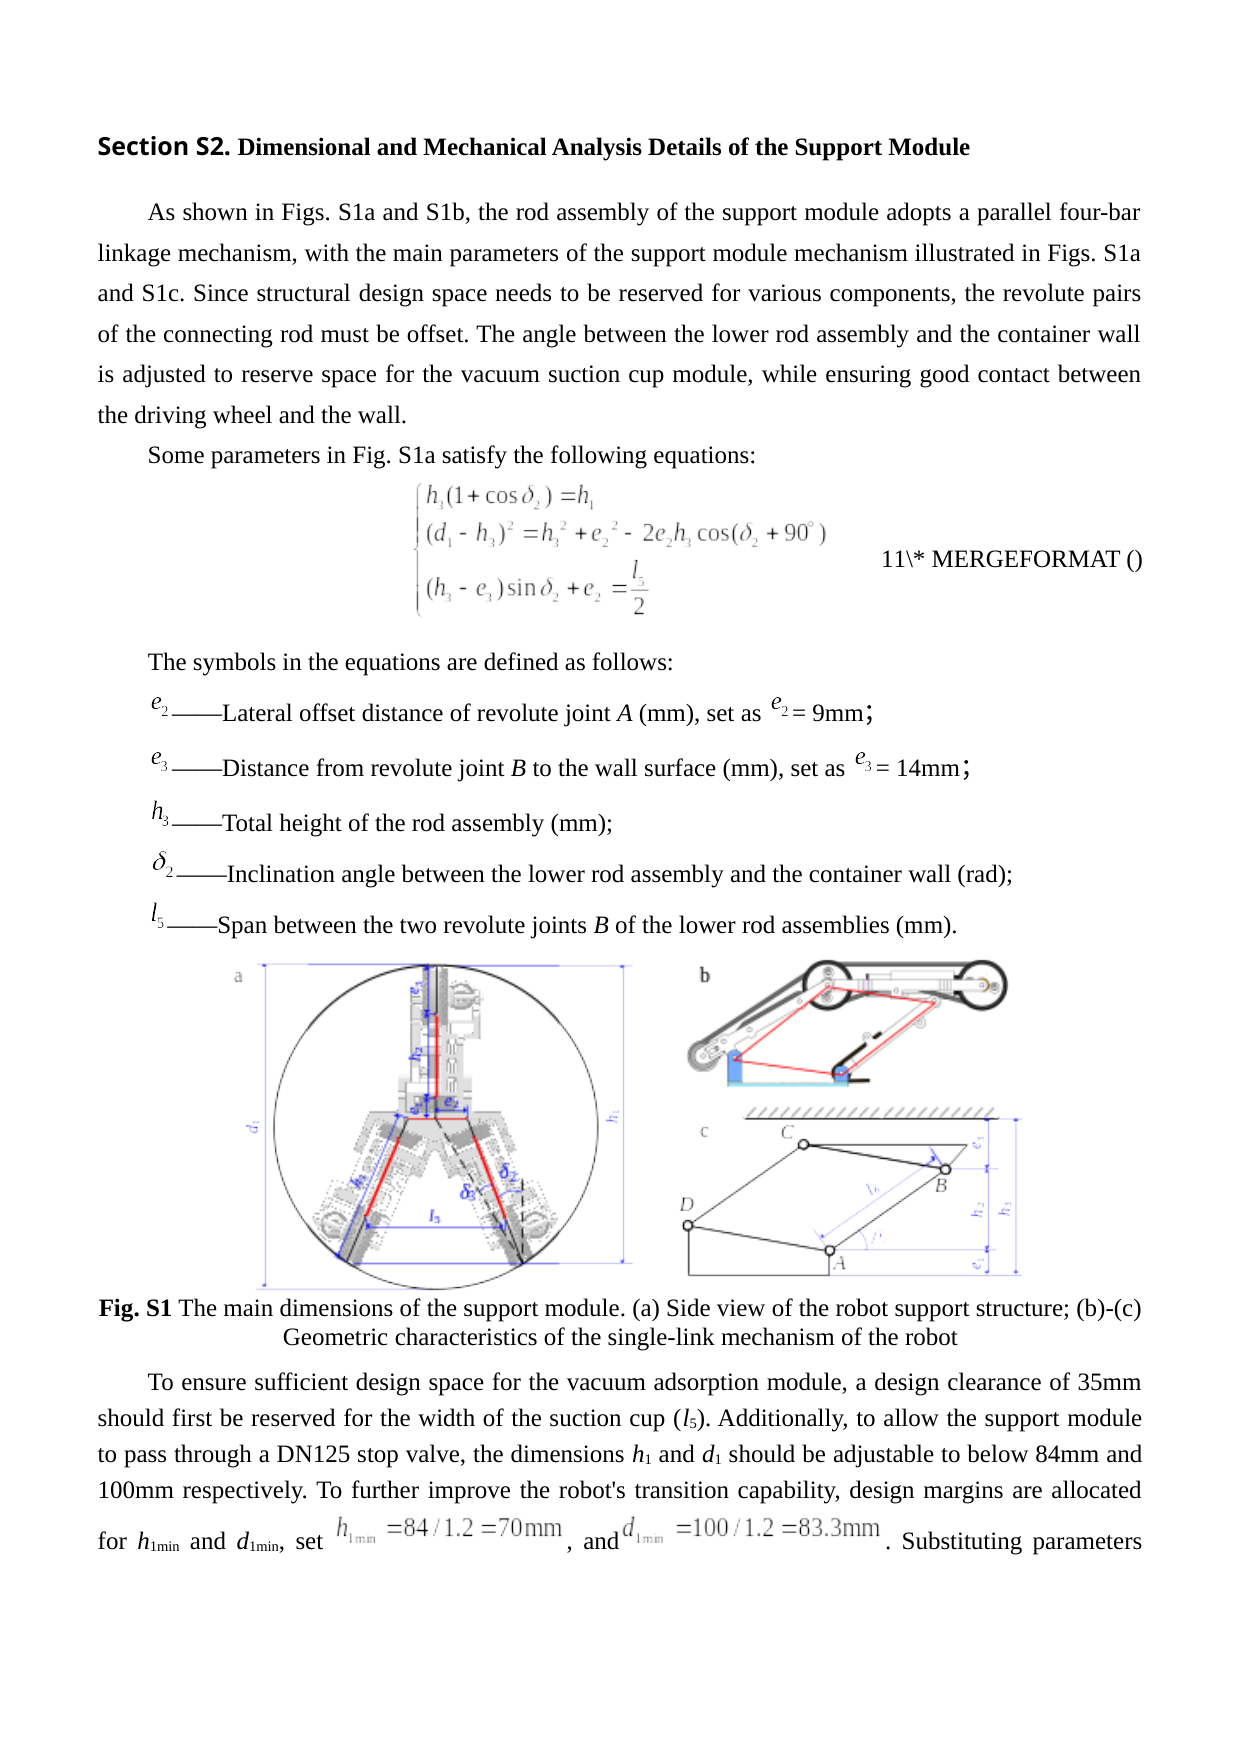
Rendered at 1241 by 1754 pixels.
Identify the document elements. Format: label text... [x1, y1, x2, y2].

text The symbols in the equations are defined as follows: [97, 647, 1143, 676]
text As shown in Figs. S1a and S1b, the rod assembly of the support module adopts a parallel four-bar linkage mechanism, with the main parameters of the support module mechanism illustrated in Figs. S1a and S1c. Since structural design space needs to be reserved for various components, the revolute pairs of the connecting rod must be offset. The angle between the lower rod assembly and the container wall is adjusted to reserve space for the vacuum suction cup module, while ensuring good contact between the driving wheel and the wall. [97, 195, 1143, 431]
subtitle Section S2. Dimensional and Mechanical Analysis Details of the Support Module [97, 113, 1143, 178]
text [97, 1367, 1143, 1554]
text ——Total height of the rod assembly (mm); [97, 793, 1143, 837]
text ——Lateral offset distance of revolute joint A (mm), set as = 9mm； [97, 683, 1143, 729]
text ——Span between the two revolute joints B of the lower rod assemblies (mm). [97, 895, 1143, 939]
text ——Inclination angle between the lower rod assembly and the container wall (rad); [97, 844, 1143, 888]
text ——Distance from revolute joint B to the wall surface (mm), set as = 14mm； [97, 738, 1143, 784]
text Fig. S1 The main dimensions of the support module. (a) Side view of the robot support structure; (b)-(c) Geometric characteristics of the single-link mechanism of the robot [97, 1293, 1143, 1351]
text Some parameters in Fig. S1a satisfy the following equations: [97, 438, 1143, 471]
